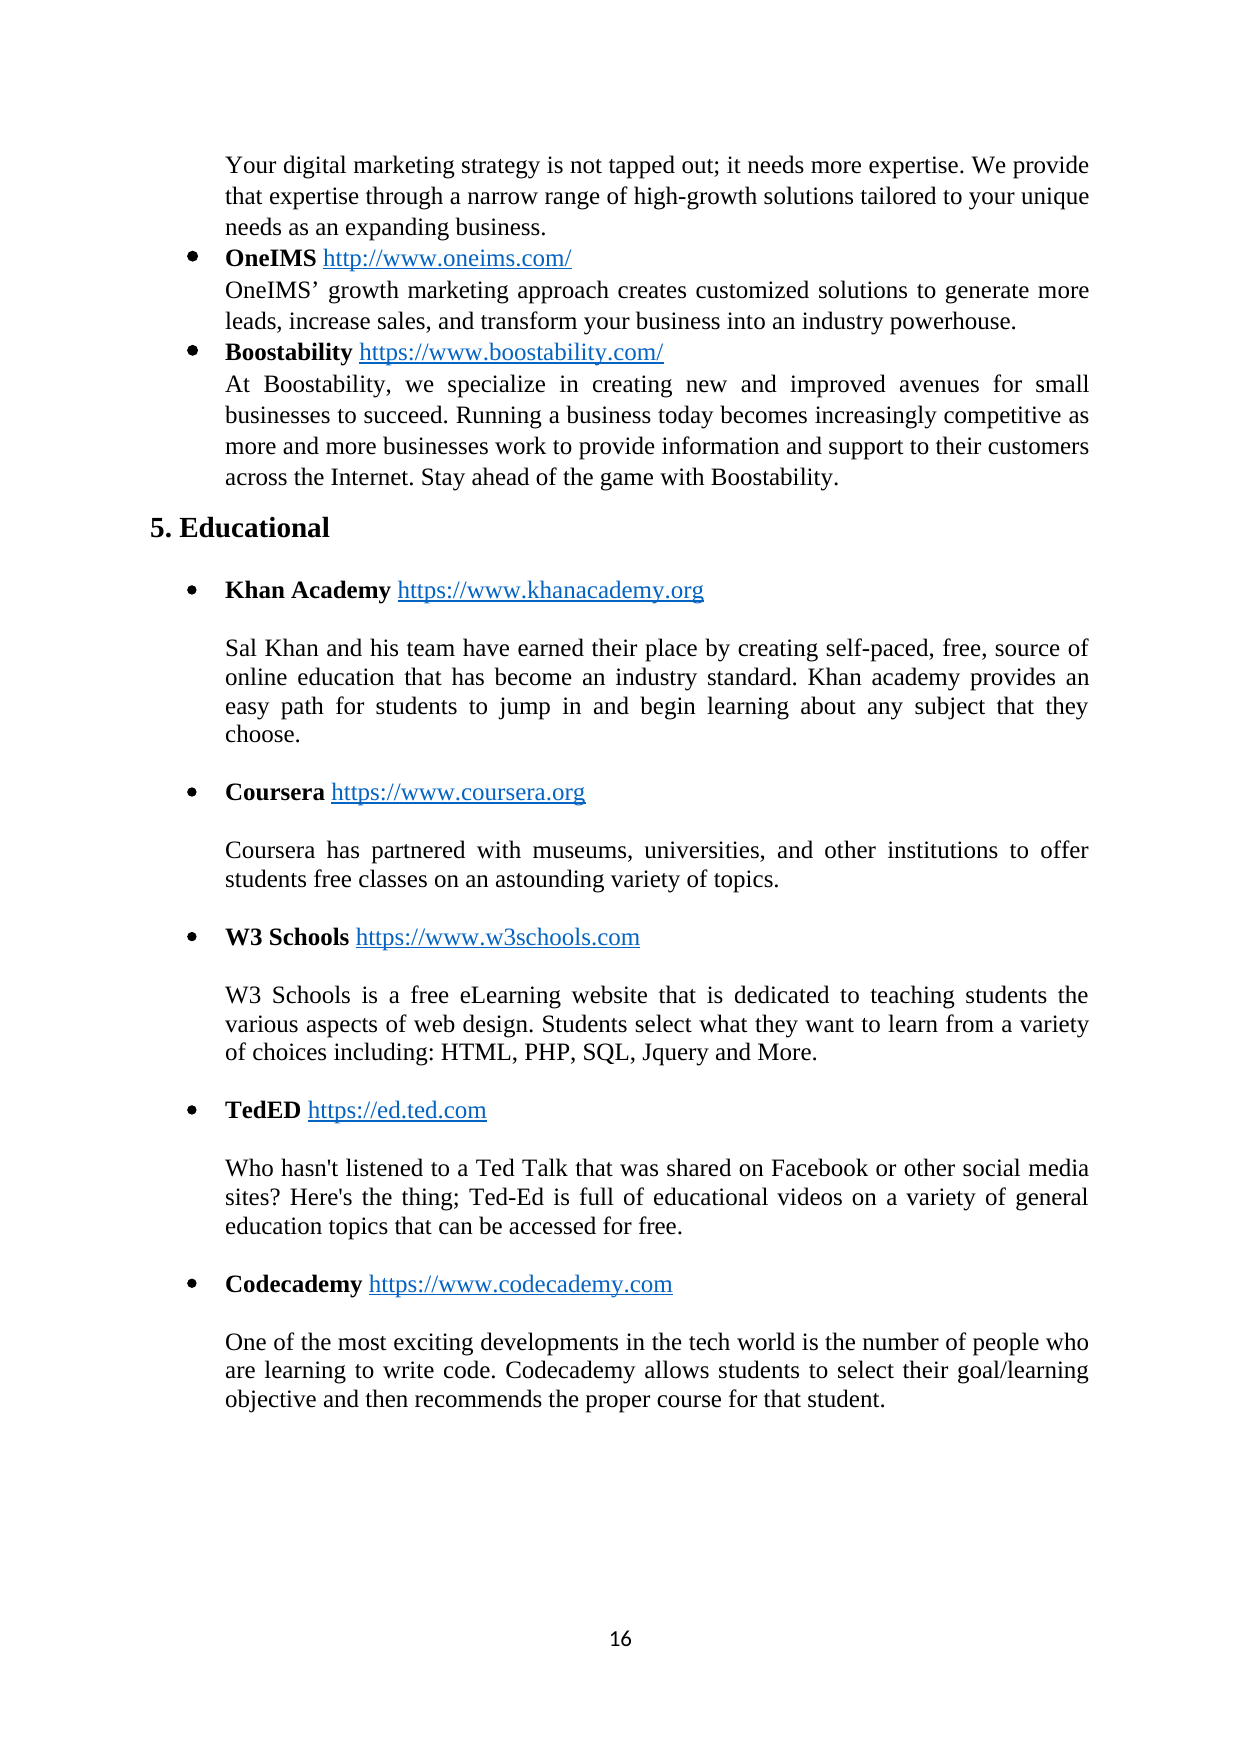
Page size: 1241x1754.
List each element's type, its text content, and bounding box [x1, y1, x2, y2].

list Khan Academy https://www.khanacademy.org [187, 575, 1090, 604]
list At Boostability, we specialize in creating new and improved avenues for small businesses to succeed. Running a business today becomes increasingly competitive as more and more businesses work to provide information and support to their customers across the Internet. Stay ahead of the game with Boostability. [225, 369, 1090, 491]
subtitle 5. Educational [150, 510, 1090, 543]
text Coursera has partnered with museums, universities, and other institutions to offer students free classes on an astounding variety of topics. [225, 835, 1090, 893]
list TedED https://ed.ted.com [187, 1095, 1090, 1124]
list Your digital marketing strategy is not tapped out; it needs more expertise. We provide that expertise through a narrow range of high-growth solutions tailored to your unique needs as an expanding business. [225, 150, 1090, 241]
list OneIMS http://www.oneims.com/ [187, 243, 1090, 273]
text Who hasn't listened to a Ted Talk that was shared on Facebook or other social media sites? Here's the thing; Ted-Ed is full of educational videos on a variety of general education topics that can be accessed for free. [225, 1153, 1090, 1239]
list Codecademy https://www.codecademy.com [187, 1269, 1090, 1297]
text One of the most exciting developments in the tech world is the number of people who are learning to write code. Codecademy allows students to select their goal/learning objective and then recommends the proper course for that student. [225, 1327, 1090, 1413]
list OneIMS’ growth marketing approach creates customized solutions to generate more leads, increase sales, and transform your business into an industry powerhouse. [225, 275, 1090, 335]
list Coursera https://www.coursera.org [187, 777, 1090, 806]
list Boostability https://www.boostability.com/ [187, 337, 1090, 367]
list W3 Schools https://www.w3schools.com [187, 922, 1090, 951]
text W3 Schools is a free eLearning website that is dedicated to teaching students the various aspects of web design. Students select what they want to learn from a variety of choices including: HTML, PHP, SQL, Jquery and More. [225, 980, 1090, 1066]
text Sal Khan and his team have earned their place by creating self-paced, free, source of online education that has become an industry standard. Khan academy provides an easy path for students to jump in and begin learning about any subject that they choose. [225, 633, 1090, 748]
